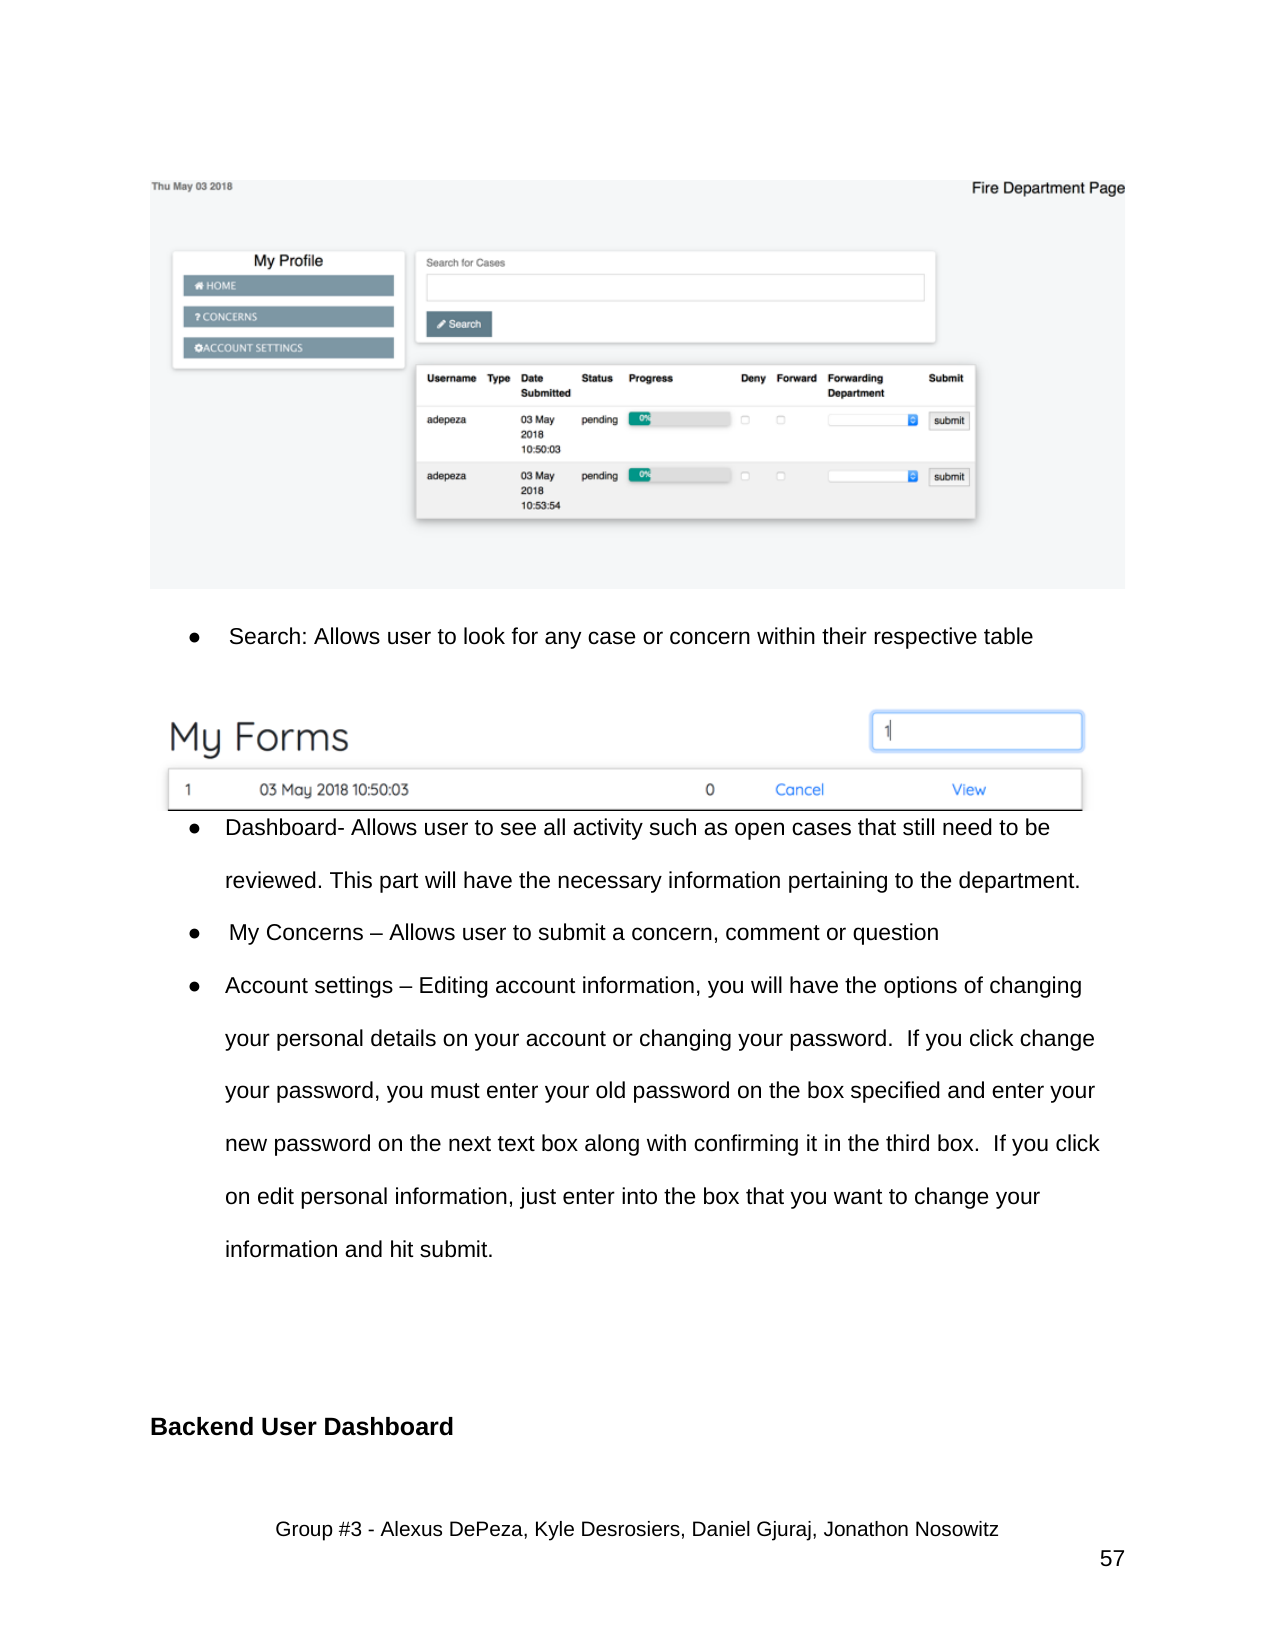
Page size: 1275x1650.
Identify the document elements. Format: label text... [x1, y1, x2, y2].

list Search: Allows user to look for any case or concern within their respective table [187, 623, 1125, 649]
picture [150, 683, 1125, 811]
text Backend User Dashboard [150, 1412, 1125, 1441]
picture [150, 180, 1125, 589]
list My Concerns – Allows user to submit a concern, comment or question [187, 919, 1125, 946]
list Account settings – Editing account information, you will have the options of changing your personal details on your account or changing your password. If you click change your password, you must enter your old password on the box specified and enter your new password on the next text box along with confirming it in the third box. If you click on edit personal information, just enter into the box that you want to change your information and hit submit. [187, 972, 1125, 1262]
list Dashboard- Allows user to see all activity such as open cases that still need to be reviewed. This part will have the necessary information pertaining to the department. [187, 814, 1125, 893]
